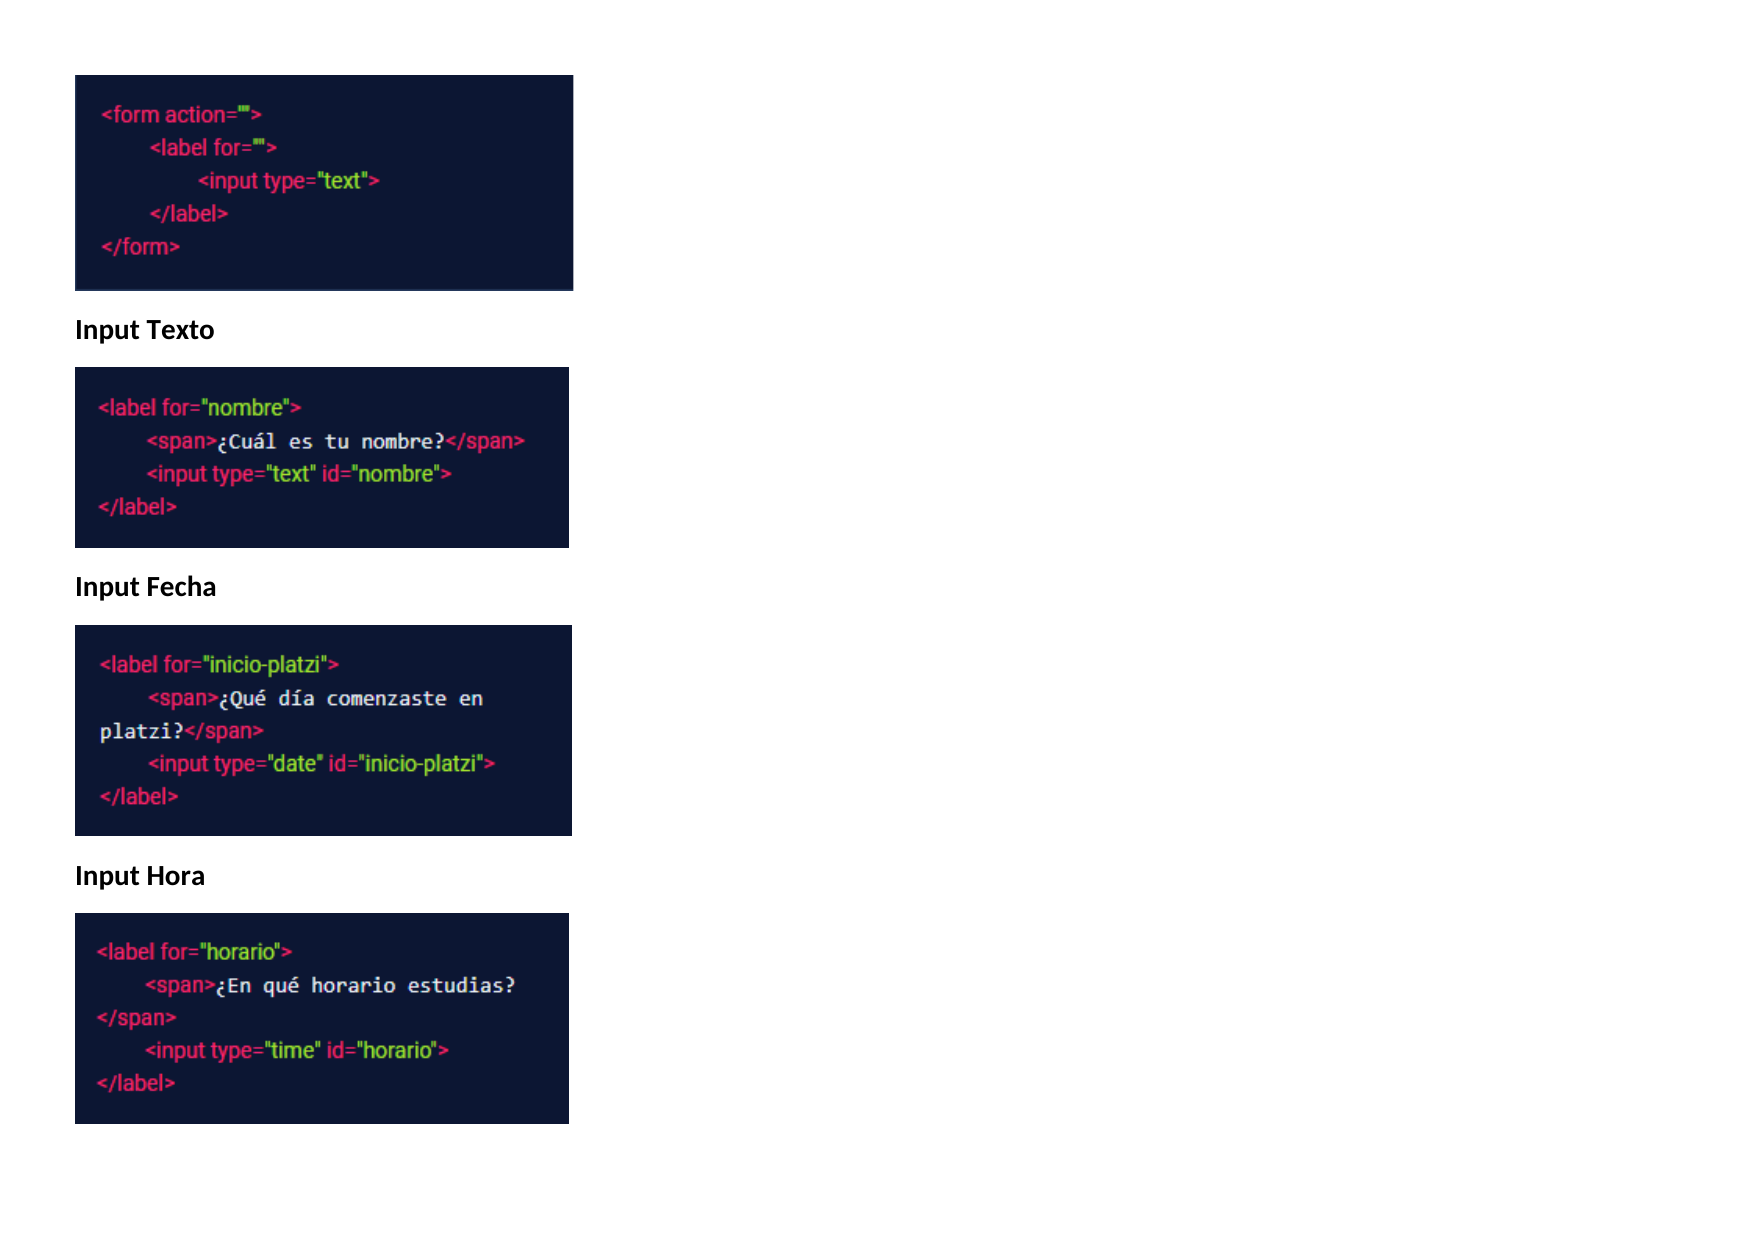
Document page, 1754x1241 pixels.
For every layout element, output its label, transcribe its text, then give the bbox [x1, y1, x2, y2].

text Input Texto [75, 311, 1679, 347]
text Input Fecha [75, 568, 1679, 604]
picture [75, 75, 574, 291]
picture [75, 625, 572, 836]
picture [75, 367, 569, 548]
text Input Hora [75, 857, 1679, 892]
picture [75, 913, 569, 1124]
